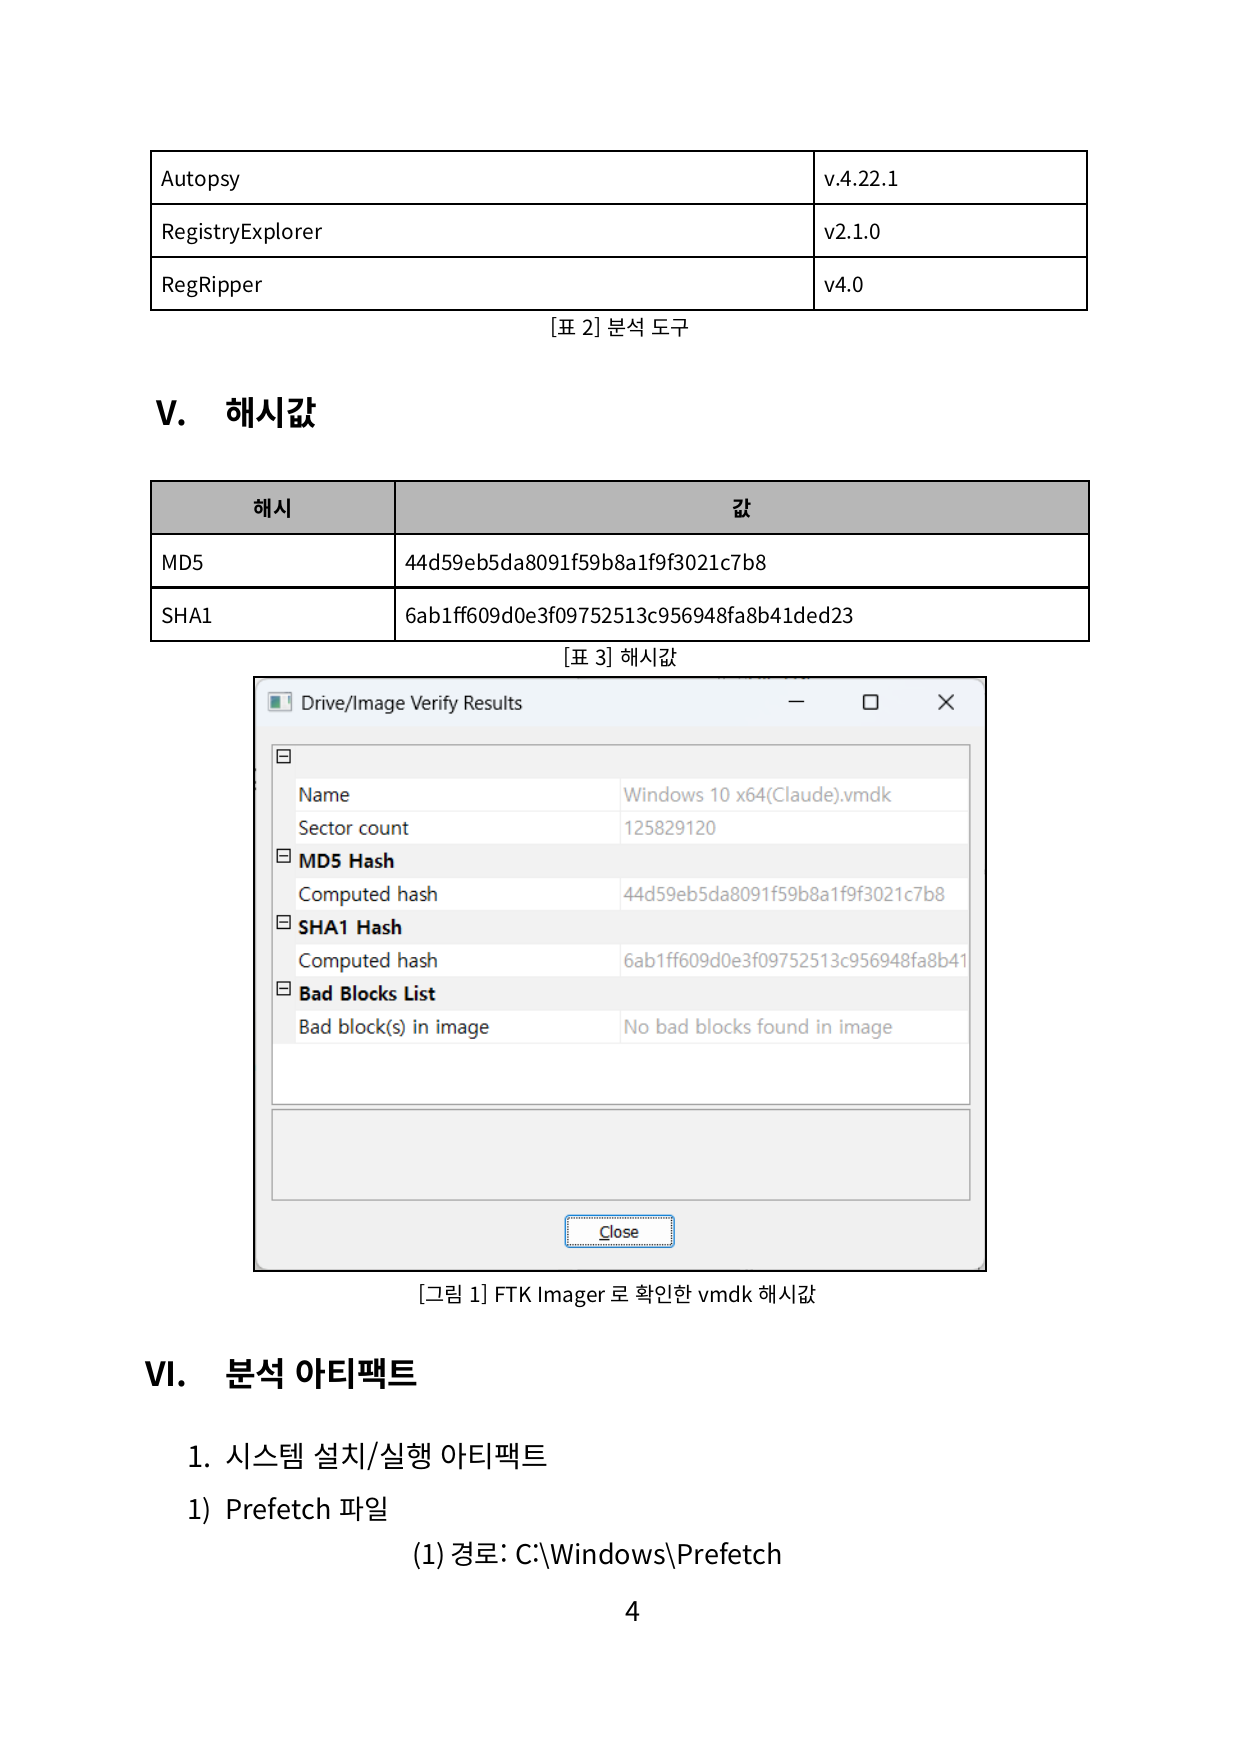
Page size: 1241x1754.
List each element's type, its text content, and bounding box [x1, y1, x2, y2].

table_cell v4.0 [815, 258, 1086, 309]
table_header 해시 [152, 482, 394, 533]
subtitle 시스템 설치/실행 아티팩트 [187, 1433, 1084, 1476]
text [표 2] 분석 도구 [150, 311, 1090, 342]
table_cell 6ab1ff609d0e3f09752513c956948fa8b41ded23 [396, 589, 1088, 639]
table_cell RegistryExplorer [152, 205, 813, 256]
table_cell RegRipper [152, 258, 813, 309]
table_header 값 [396, 482, 1088, 533]
picture [255, 678, 985, 1270]
text [그림 1] FTK Imager로 확인한 vmdk 해시값 [150, 1278, 1084, 1308]
table_cell v.4.22.1 [815, 152, 1086, 203]
table_cell 44d59eb5da8091f59b8a1f9f3021c7b8 [396, 535, 1088, 586]
text [표 3] 해시값 [150, 642, 1090, 672]
subtitle 분석 아티팩트 [187, 1348, 1084, 1396]
table_cell MD5 [152, 535, 394, 586]
list 경로: C:\Windows\Prefetch [300, 1533, 1090, 1573]
table_cell SHA1 [152, 589, 394, 639]
table_cell v2.1.0 [815, 205, 1086, 256]
subtitle 해시값 [187, 387, 1084, 435]
table_cell Autopsy [152, 152, 813, 203]
list Prefetch 파일 [187, 1488, 1090, 1527]
